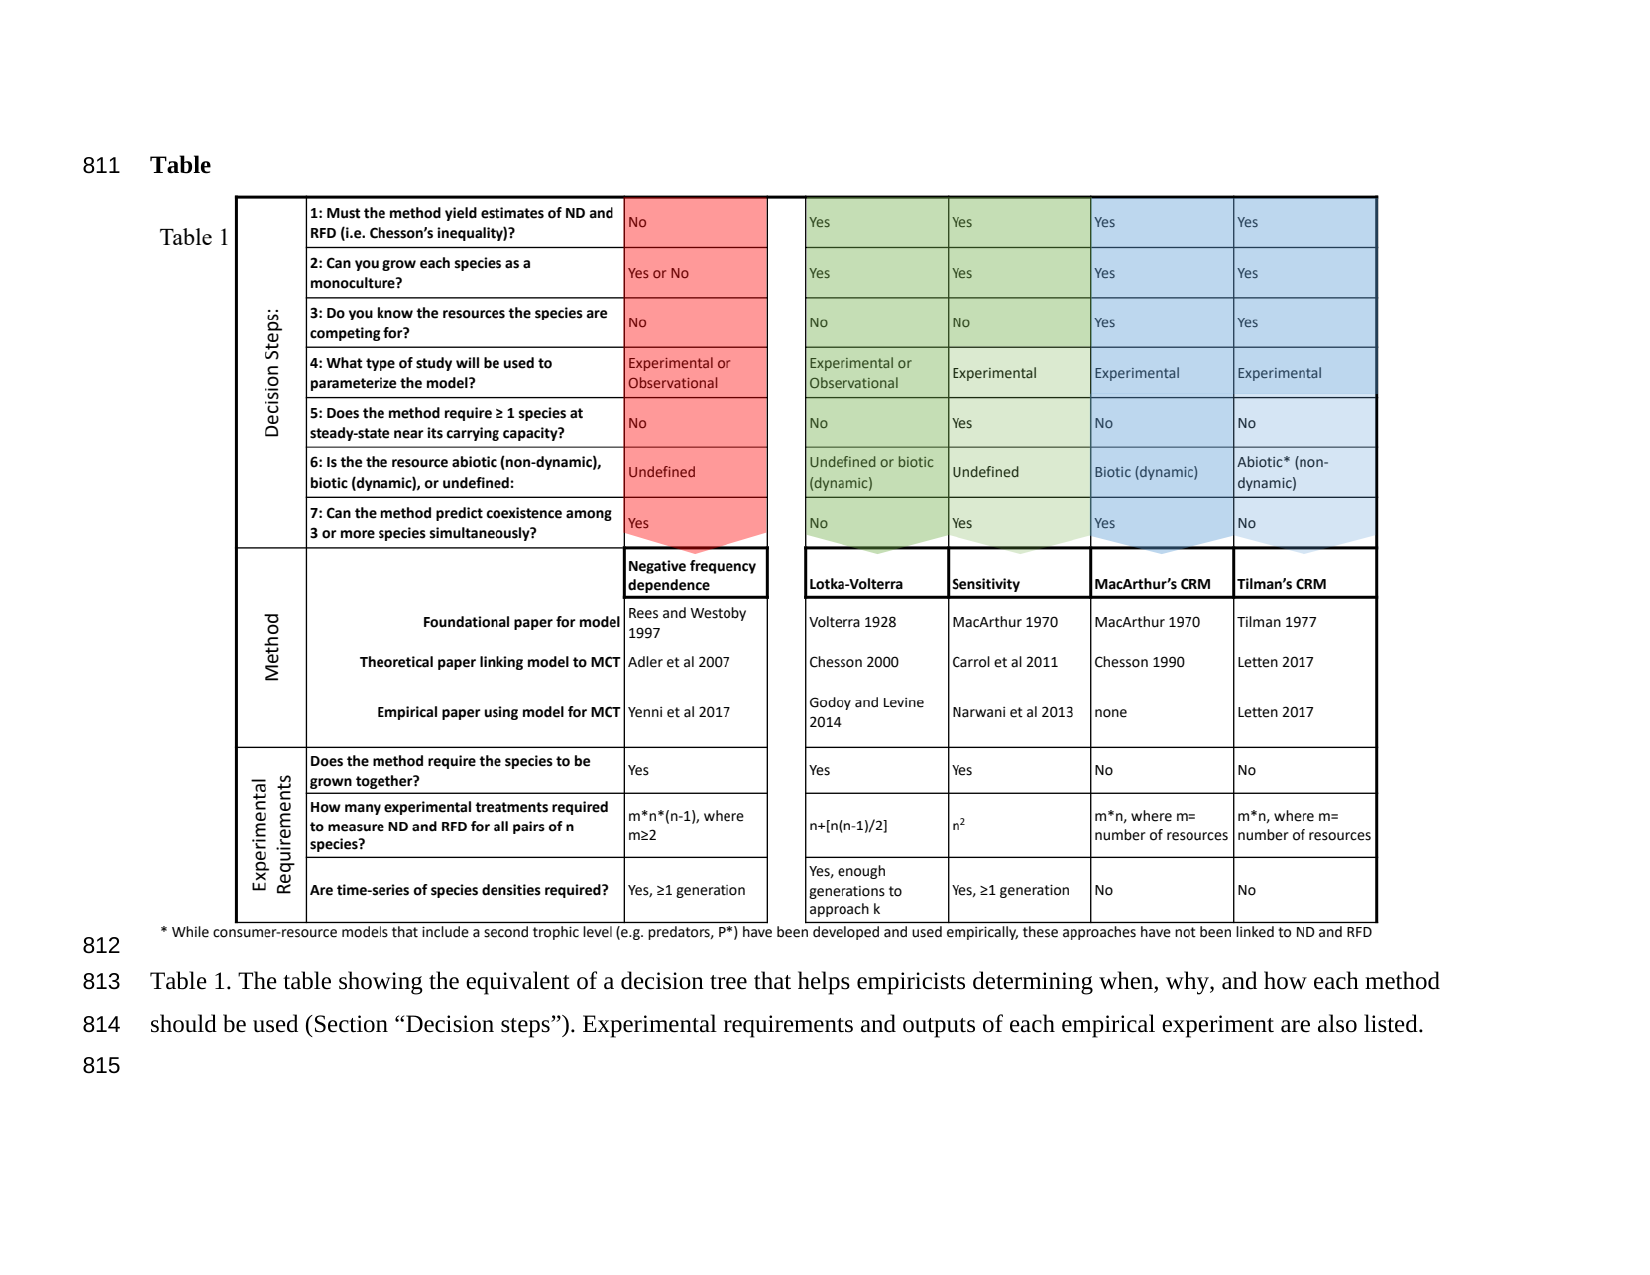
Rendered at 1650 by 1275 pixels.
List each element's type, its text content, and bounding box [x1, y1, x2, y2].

text Table [150, 150, 1500, 179]
text Table 1. The table showing the equivalent of a decision tree that helps empiricists determining when, why, and how each method should be used (Section “Decision steps”). Experimental requirements and outputs of each empirical experiment are also listed. [150, 966, 1500, 1038]
